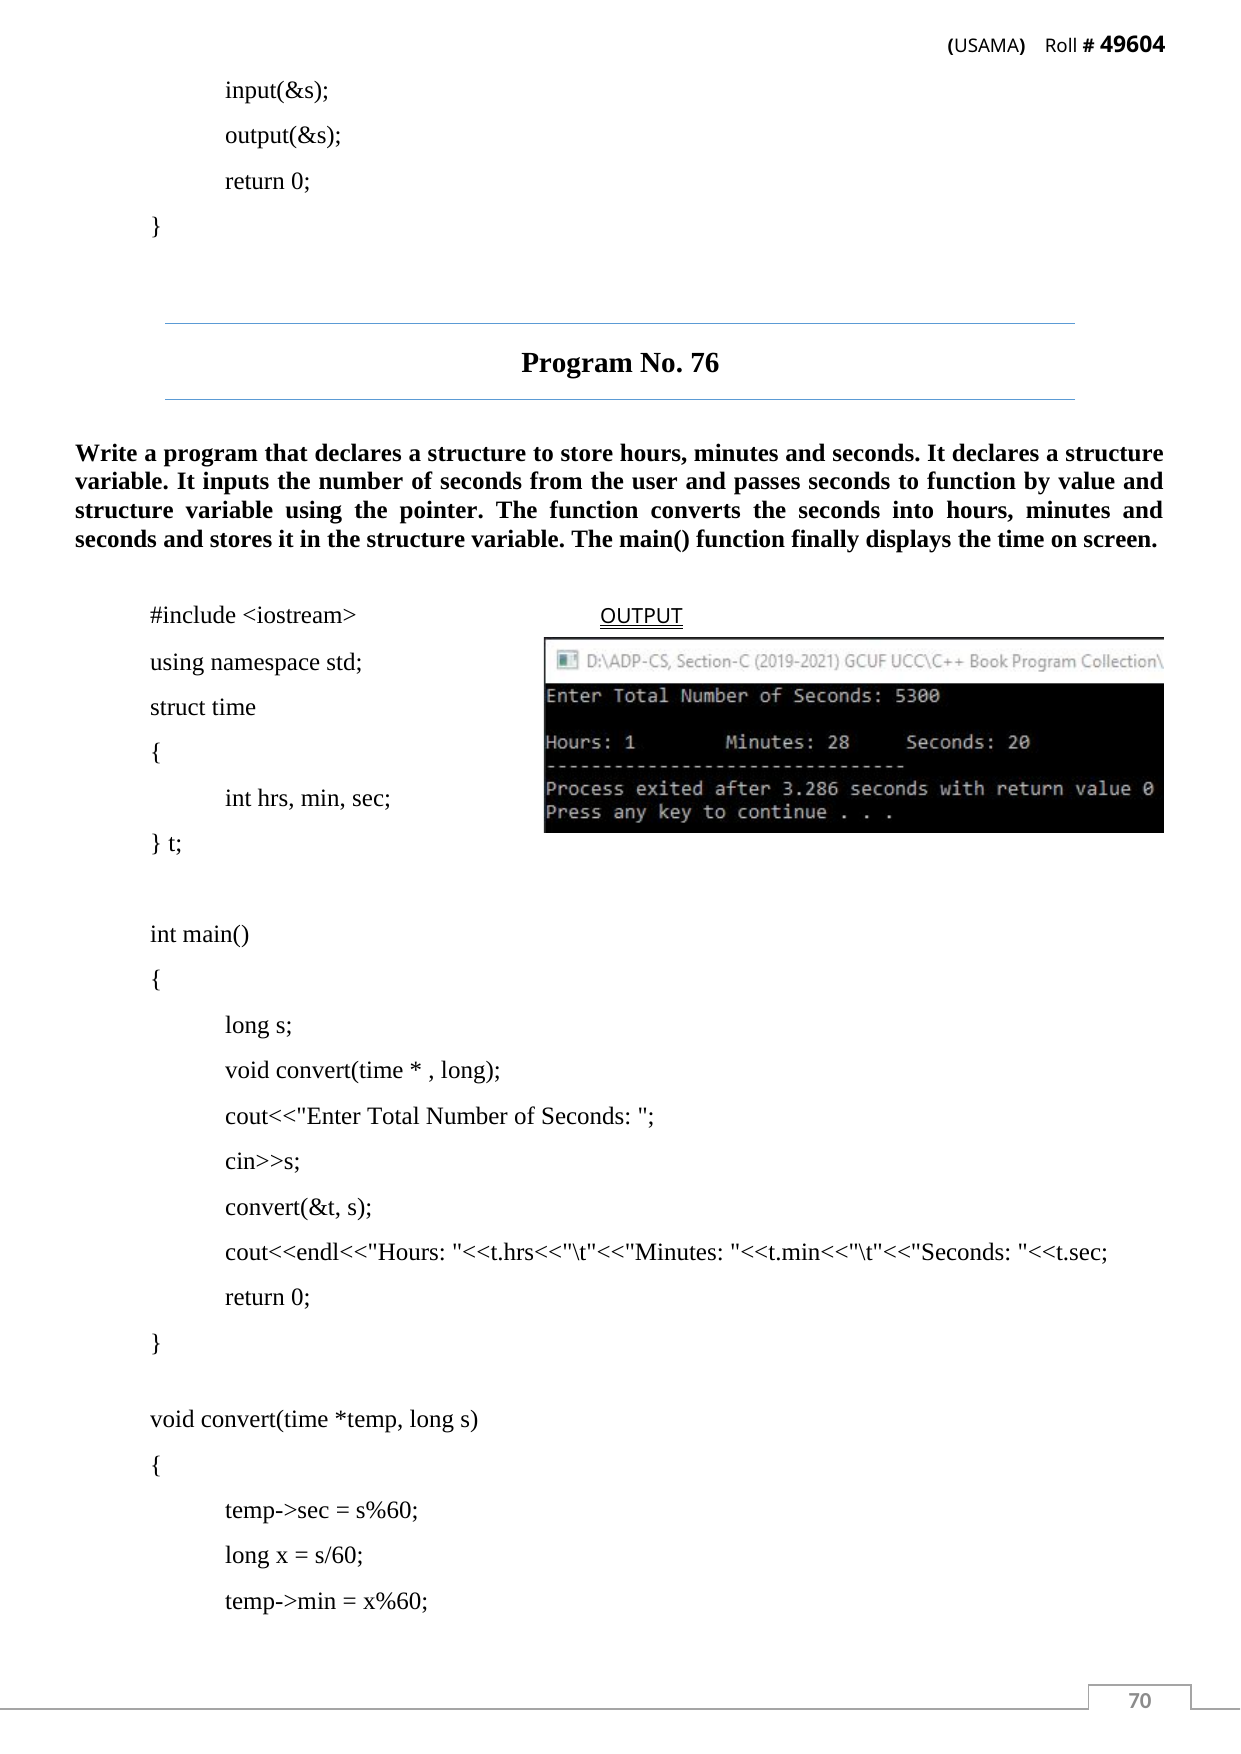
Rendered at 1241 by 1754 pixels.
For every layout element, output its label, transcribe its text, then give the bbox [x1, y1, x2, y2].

text using namespace std; [150, 647, 543, 675]
text cin>>s; [150, 1146, 1165, 1175]
text return 0; [150, 166, 1165, 194]
text cout<<"Enter Total Number of Seconds: "; [150, 1101, 1165, 1129]
text { [150, 737, 543, 766]
text { [150, 1450, 1165, 1478]
text int hrs, min, sec; [150, 783, 543, 812]
text convert(&t, s); [150, 1192, 1165, 1220]
text Program No. 76 [165, 324, 1075, 399]
text long s; [150, 1010, 1165, 1039]
text temp->sec = s%60; [150, 1495, 1165, 1524]
text Write a program that declares a structure to store hours, minutes and seconds. It declares a structure variable. It inputs the number of seconds from the user and passes seconds to function by value and structure variable using the pointer. The function converts the seconds into hours, minutes and seconds and stores it in the structure variable. The main() function finally displays the time on screen. [75, 438, 1165, 553]
text { [150, 964, 1165, 993]
text struct time [150, 692, 543, 721]
text return 0; [150, 1282, 1165, 1311]
text output(&s); [150, 120, 1165, 149]
text cout<<endl<<"Hours: "<<t.hrs<<"\t"<<"Minutes: "<<t.min<<"\t"<<"Seconds: "<<t.sec; [150, 1237, 1165, 1266]
text } [150, 1328, 1165, 1357]
text long x = s/60; [150, 1541, 1165, 1569]
text temp->min = x%60; [150, 1586, 1165, 1615]
text void convert(time *temp, long s) [150, 1404, 1165, 1433]
picture [543, 637, 1164, 833]
text int main() [150, 919, 1165, 948]
text #include <iostream> OUTPUT [150, 600, 1165, 630]
text void convert(time * , long); [150, 1055, 1165, 1084]
text input(&s); [150, 75, 1165, 104]
text } [150, 211, 1165, 240]
text } t; [150, 828, 1165, 857]
